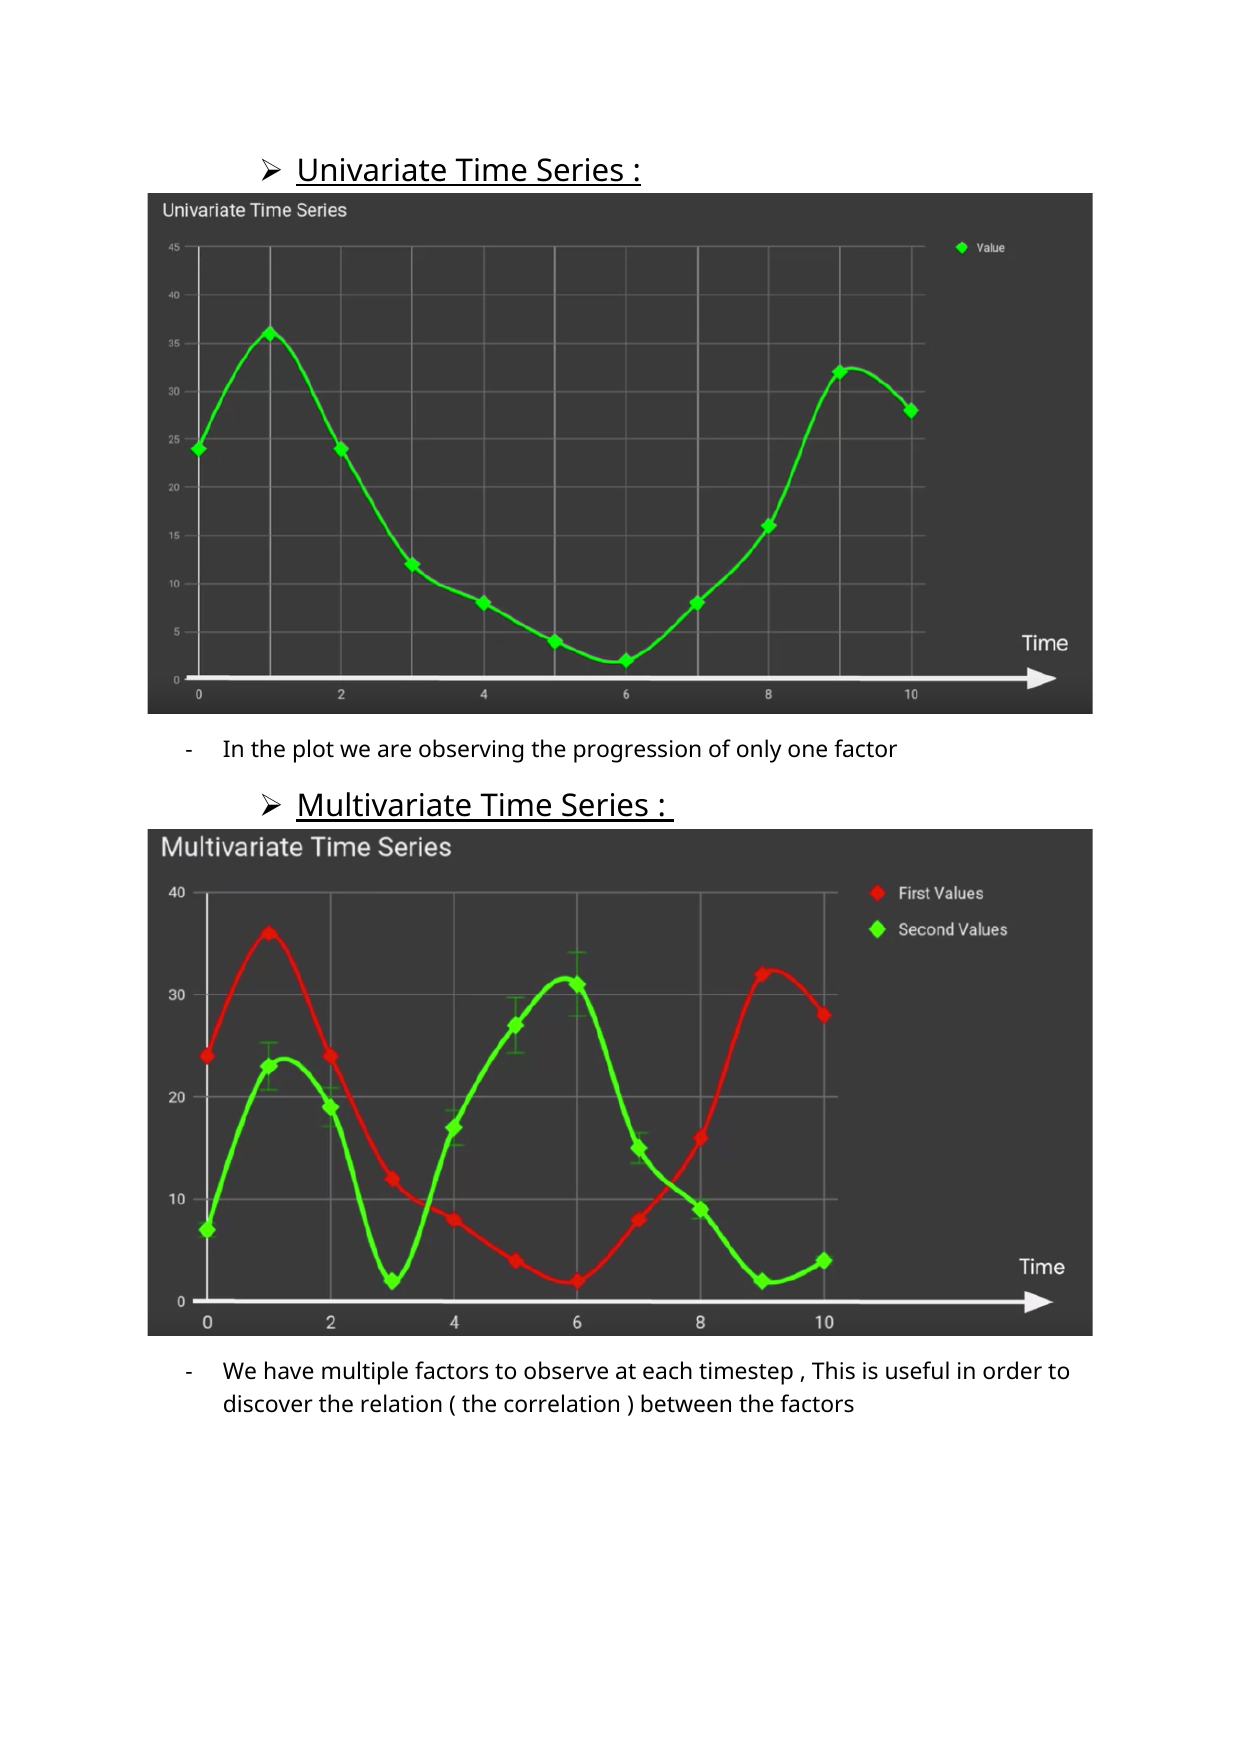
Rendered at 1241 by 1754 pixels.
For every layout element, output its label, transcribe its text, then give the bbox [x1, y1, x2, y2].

list In the plot we are observing the progression of only one factor [185, 733, 1093, 764]
subtitle Univariate Time Series : [259, 148, 1093, 190]
subtitle Multivariate Time Series : [259, 783, 1093, 826]
list We have multiple factors to observe at each timestep , This is useful in order to discover the relation ( the correlation ) between the factors [185, 1355, 1093, 1420]
picture [147, 193, 1093, 714]
picture [147, 829, 1093, 1336]
